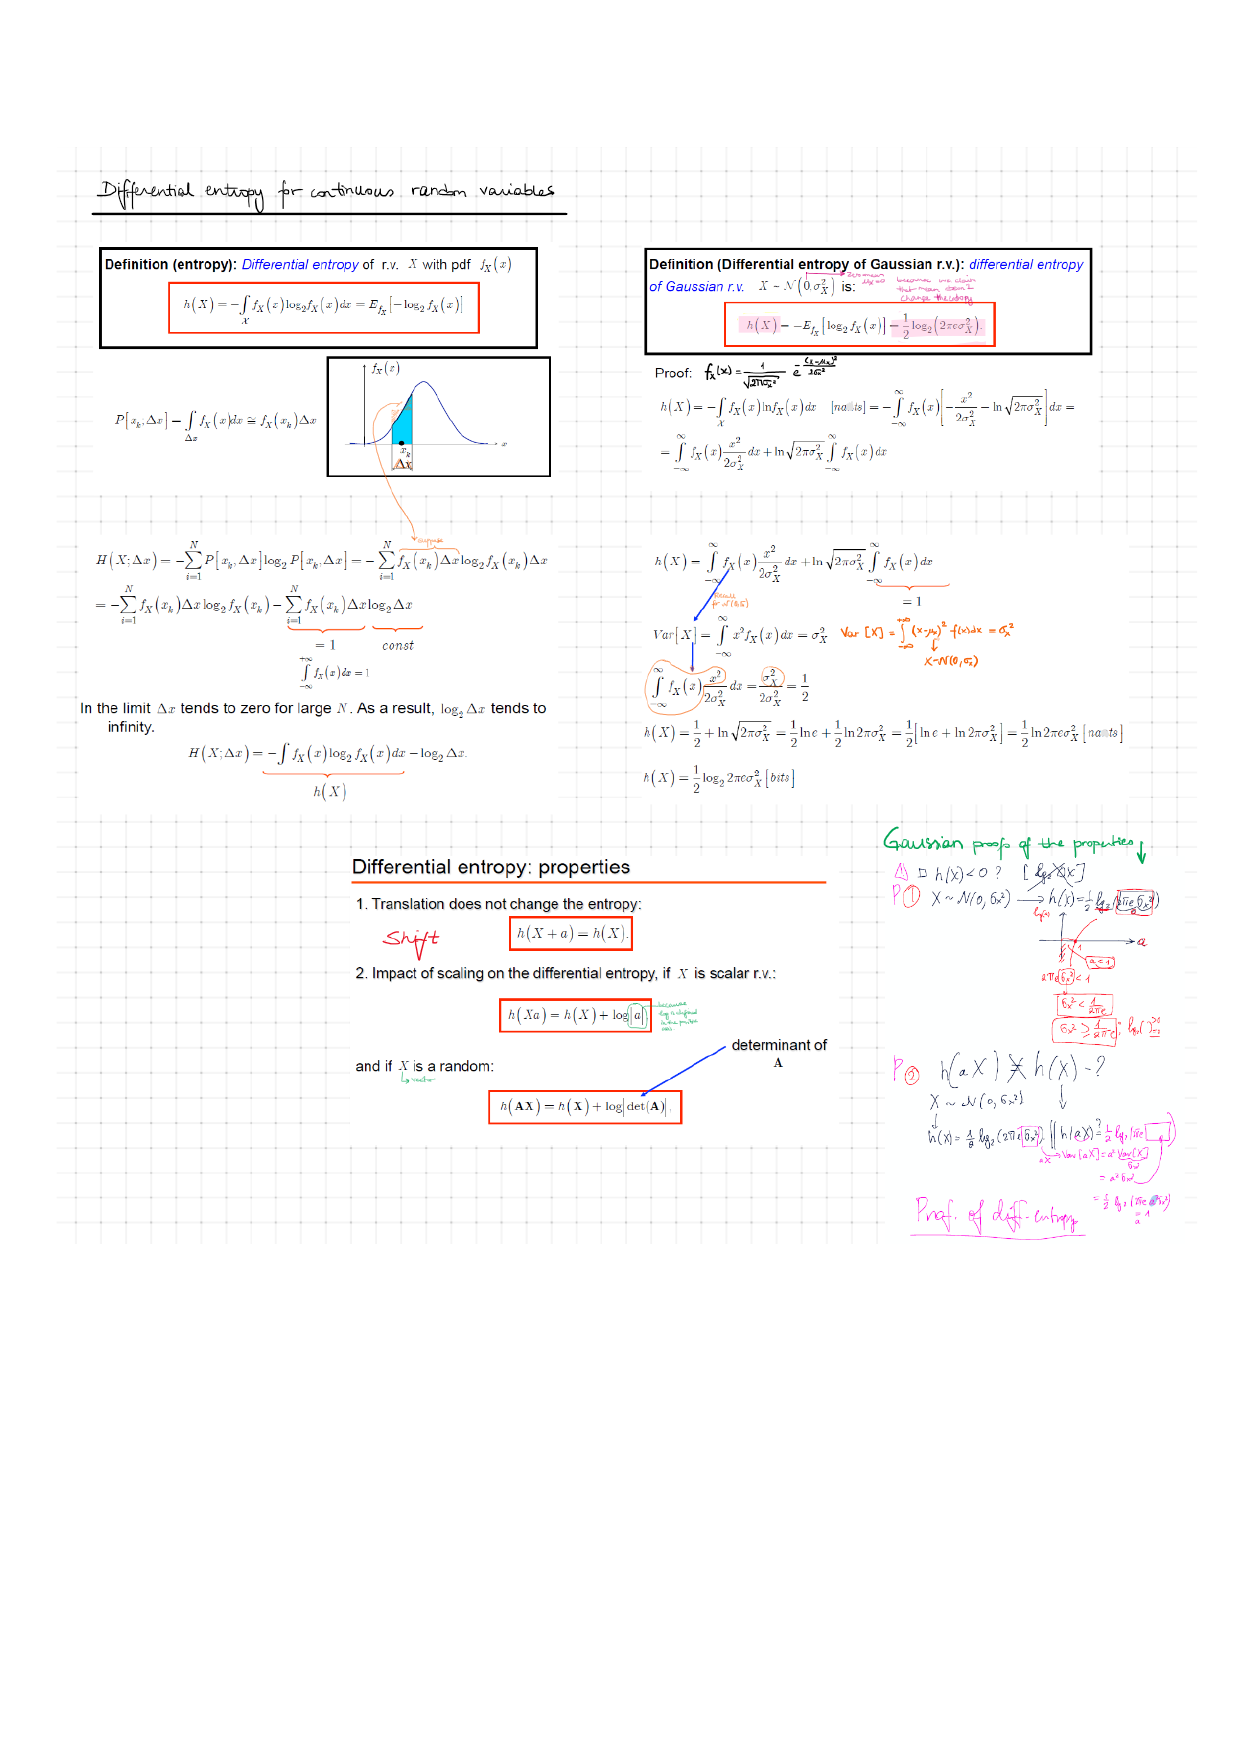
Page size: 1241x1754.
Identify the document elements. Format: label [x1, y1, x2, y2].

picture [56, 147, 1198, 1244]
